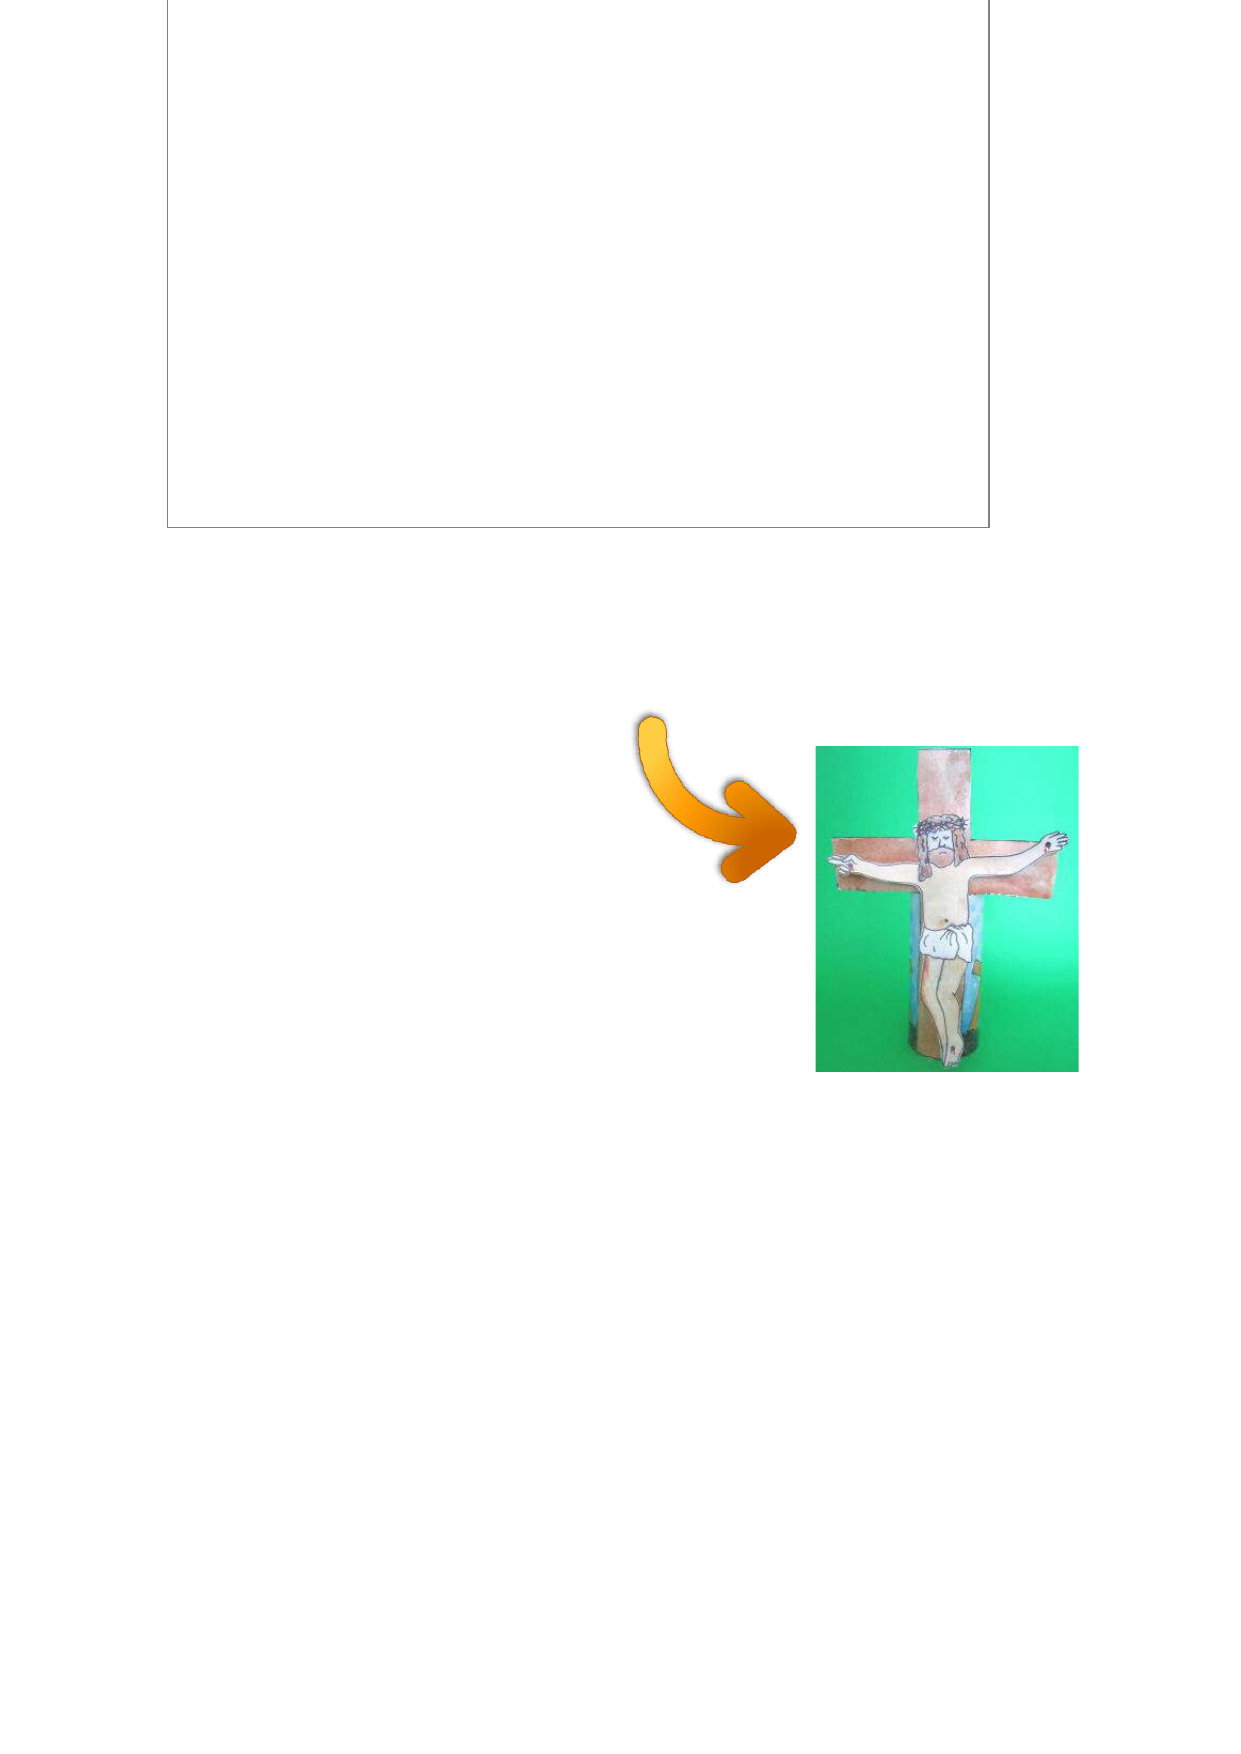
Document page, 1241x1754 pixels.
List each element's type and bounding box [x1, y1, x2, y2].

picture [616, 700, 813, 896]
picture [815, 746, 1079, 1072]
